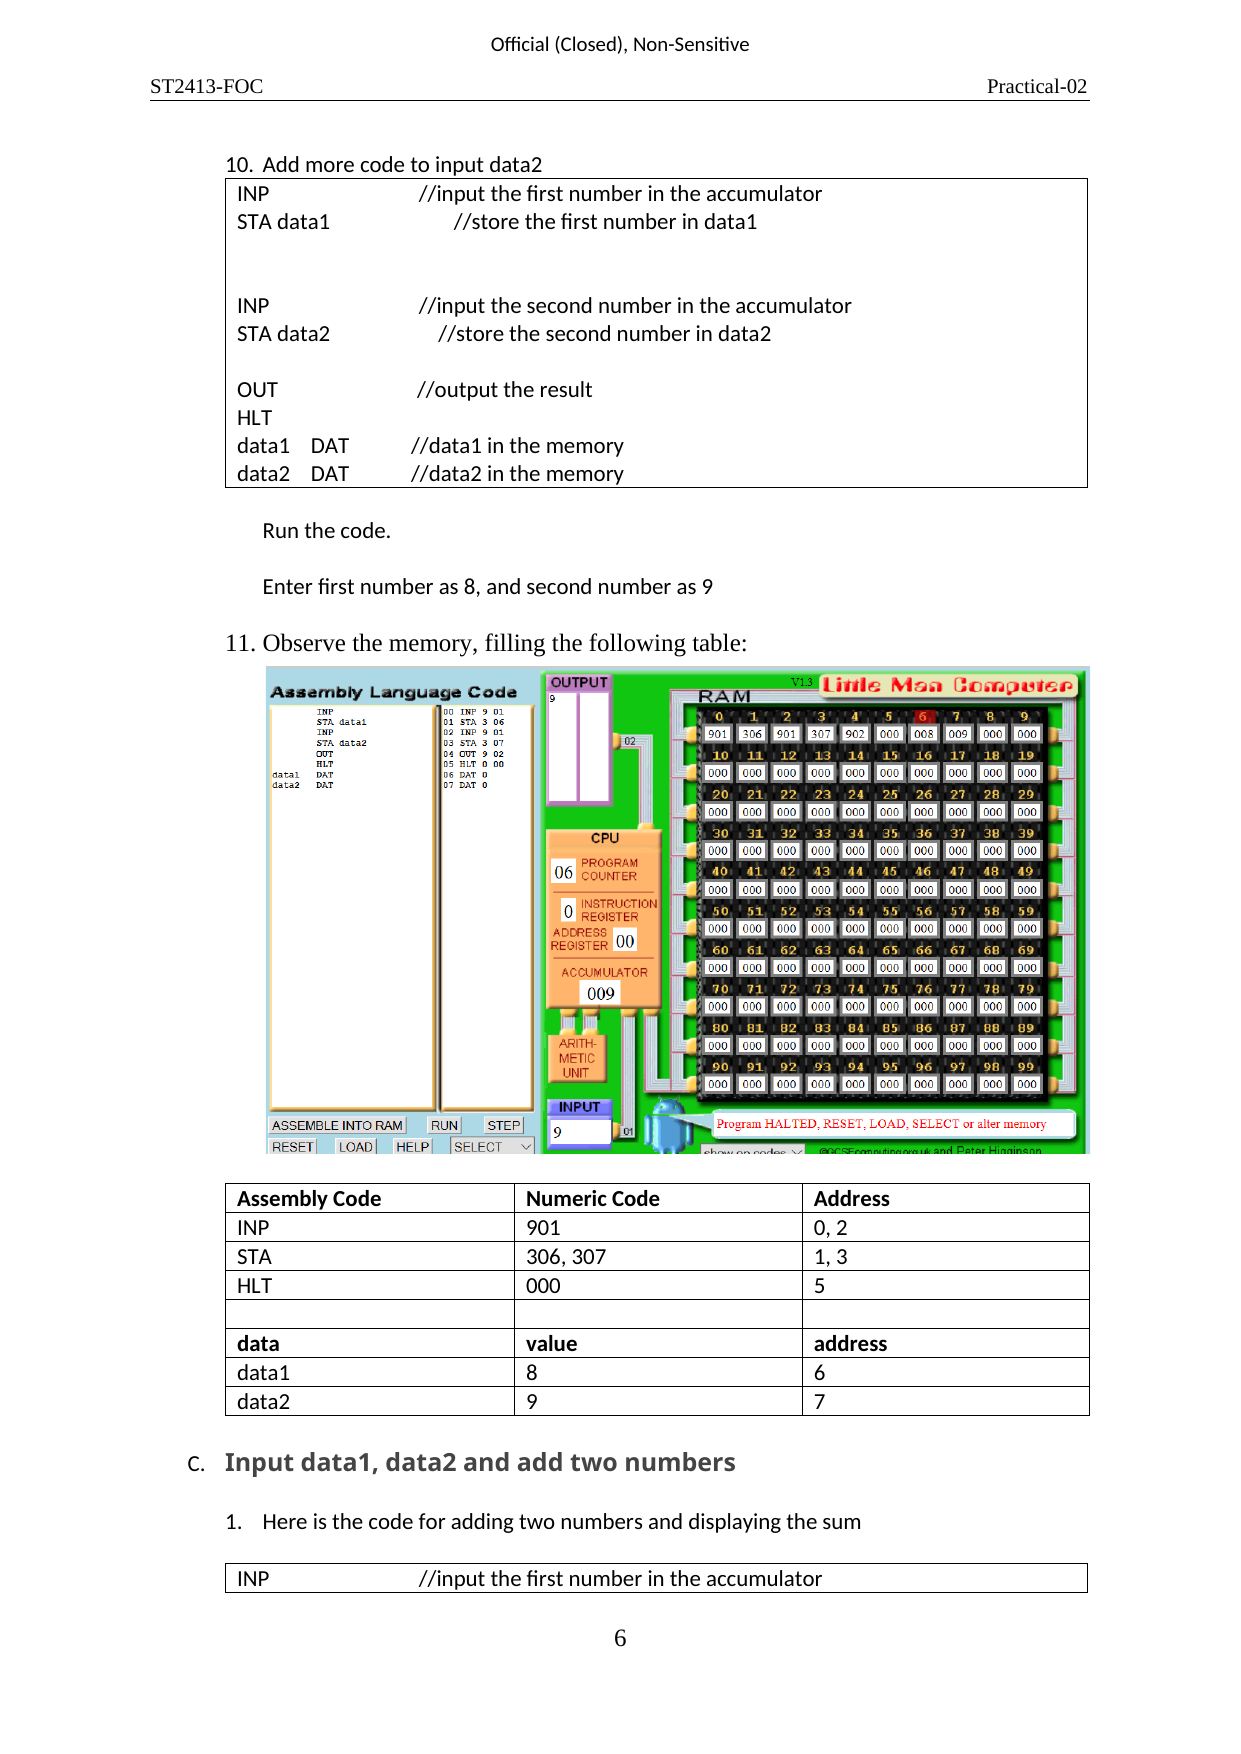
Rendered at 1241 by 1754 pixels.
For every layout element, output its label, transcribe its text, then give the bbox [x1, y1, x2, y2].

table_header Address [803, 1184, 1089, 1212]
table_cell 1, 3 [803, 1242, 1089, 1270]
table_header INP //input the first number in the accumulator STA data1 //store the first number in data1 INP //input the second number in the accumulator STA data2 //store the second number in data2 OUT //output the result HLT data1 DAT //data1 in the memory data2 DAT //data2 in the memory [226, 179, 1087, 487]
list Add more code to input data2 [225, 150, 1090, 178]
table_cell [226, 1300, 514, 1328]
table_cell 306, 307 [515, 1242, 802, 1270]
table_cell INP [226, 1213, 514, 1241]
table_cell data2 [226, 1387, 514, 1415]
table_cell 901 [515, 1213, 802, 1241]
text Run the code. [262, 516, 1090, 544]
table_cell 7 [803, 1387, 1089, 1415]
table_cell address [803, 1329, 1089, 1357]
table_cell 000 [515, 1271, 802, 1299]
table_cell HLT [226, 1271, 514, 1299]
list Observe the memory, filling the following table: [225, 628, 1090, 657]
picture [265, 666, 1091, 1154]
table_cell 5 [803, 1271, 1089, 1299]
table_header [226, 1564, 1087, 1592]
table_cell data [226, 1329, 514, 1357]
table_header Numeric Code [515, 1184, 802, 1212]
table_cell 9 [515, 1387, 802, 1415]
text Enter first number as 8, and second number as 9 [262, 572, 1090, 600]
table_cell value [515, 1329, 802, 1357]
table_header Assembly Code [226, 1184, 514, 1212]
table_cell [803, 1300, 1089, 1328]
table_cell STA [226, 1242, 514, 1270]
table_cell 8 [515, 1358, 802, 1386]
table_cell 0, 2 [803, 1213, 1089, 1241]
table_cell 6 [803, 1358, 1089, 1386]
table_cell data1 [226, 1358, 514, 1386]
list Here is the code for adding two numbers and displaying the sum [225, 1507, 1090, 1535]
list Input data1, data2 and add two numbers [187, 1444, 1090, 1507]
table_cell [515, 1300, 802, 1328]
